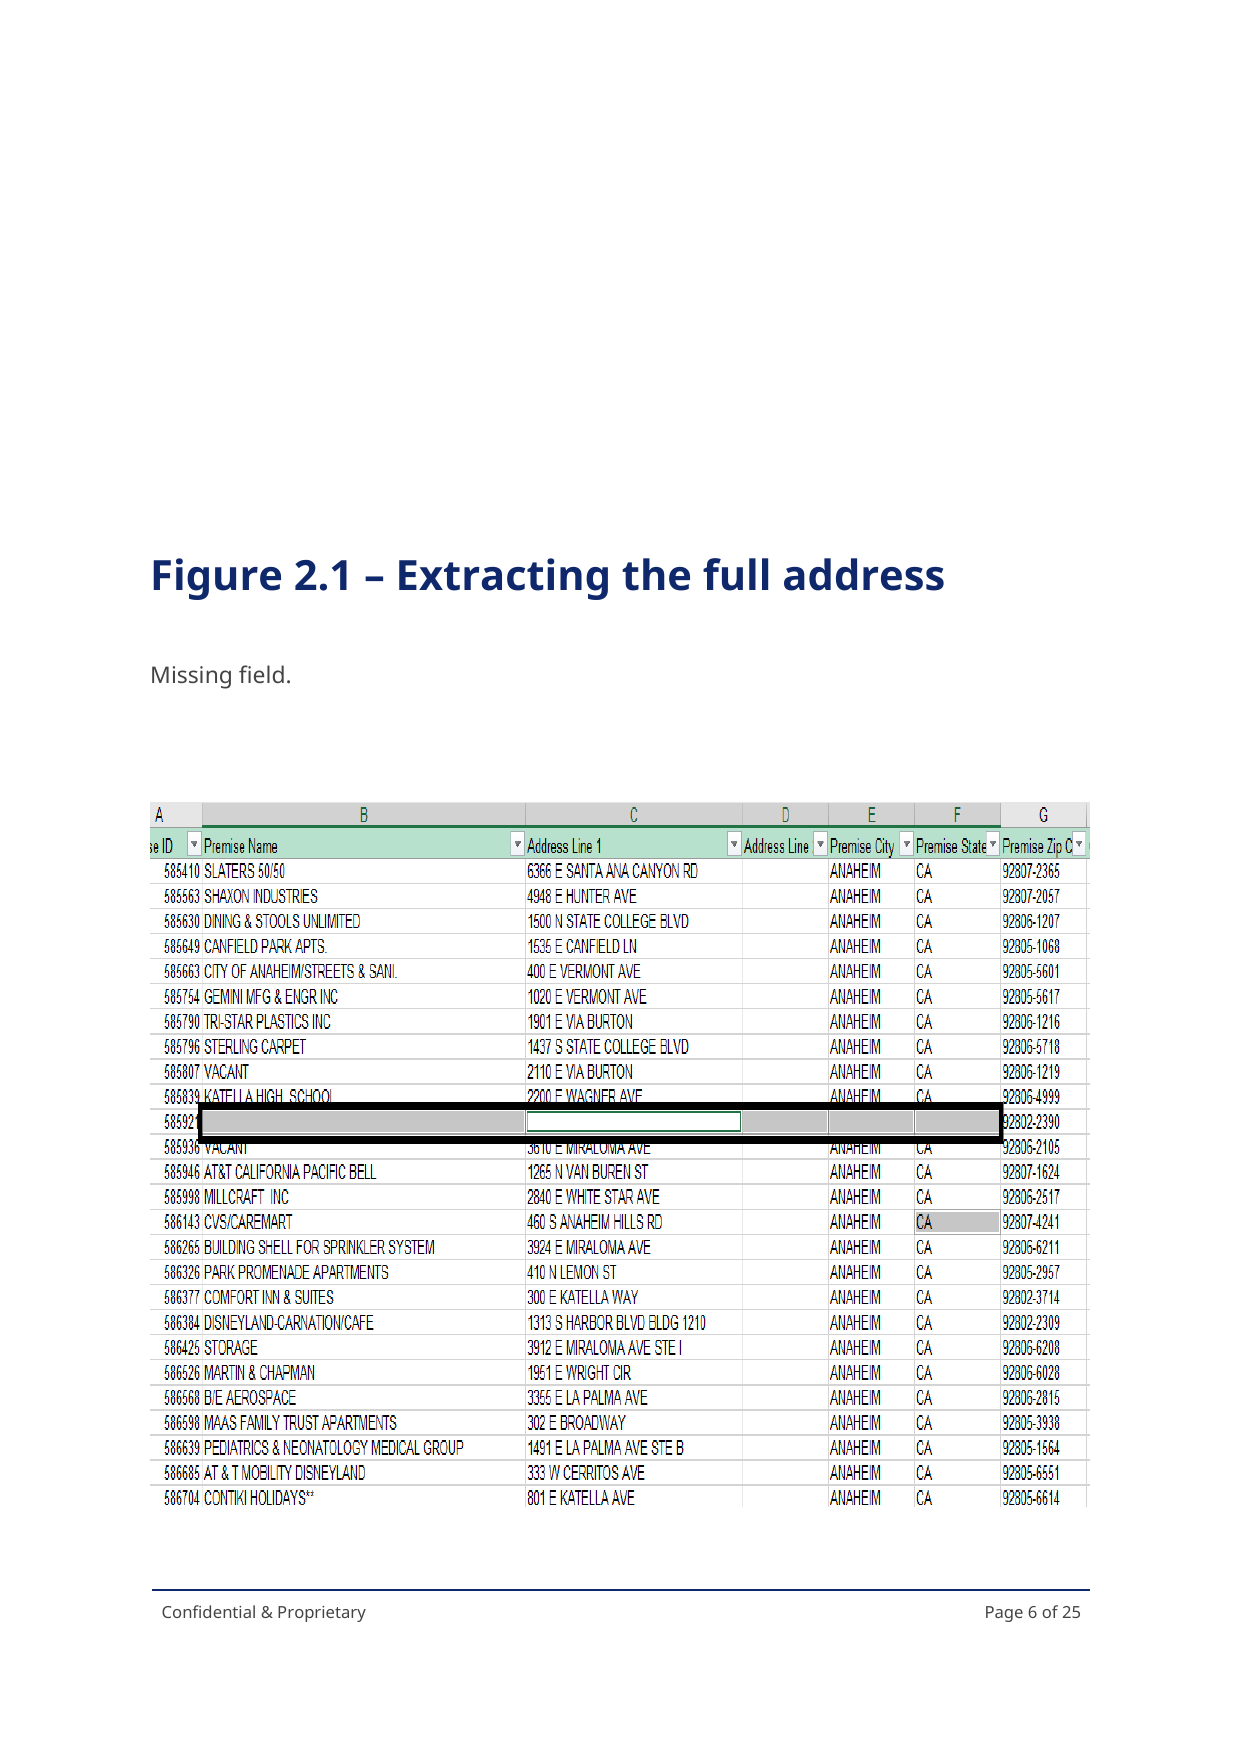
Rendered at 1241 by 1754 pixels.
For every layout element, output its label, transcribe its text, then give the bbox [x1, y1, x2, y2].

text Missing field. [150, 659, 1090, 690]
picture [150, 802, 1090, 1507]
subtitle Figure 2.1 – Extracting the full address [150, 545, 1090, 659]
